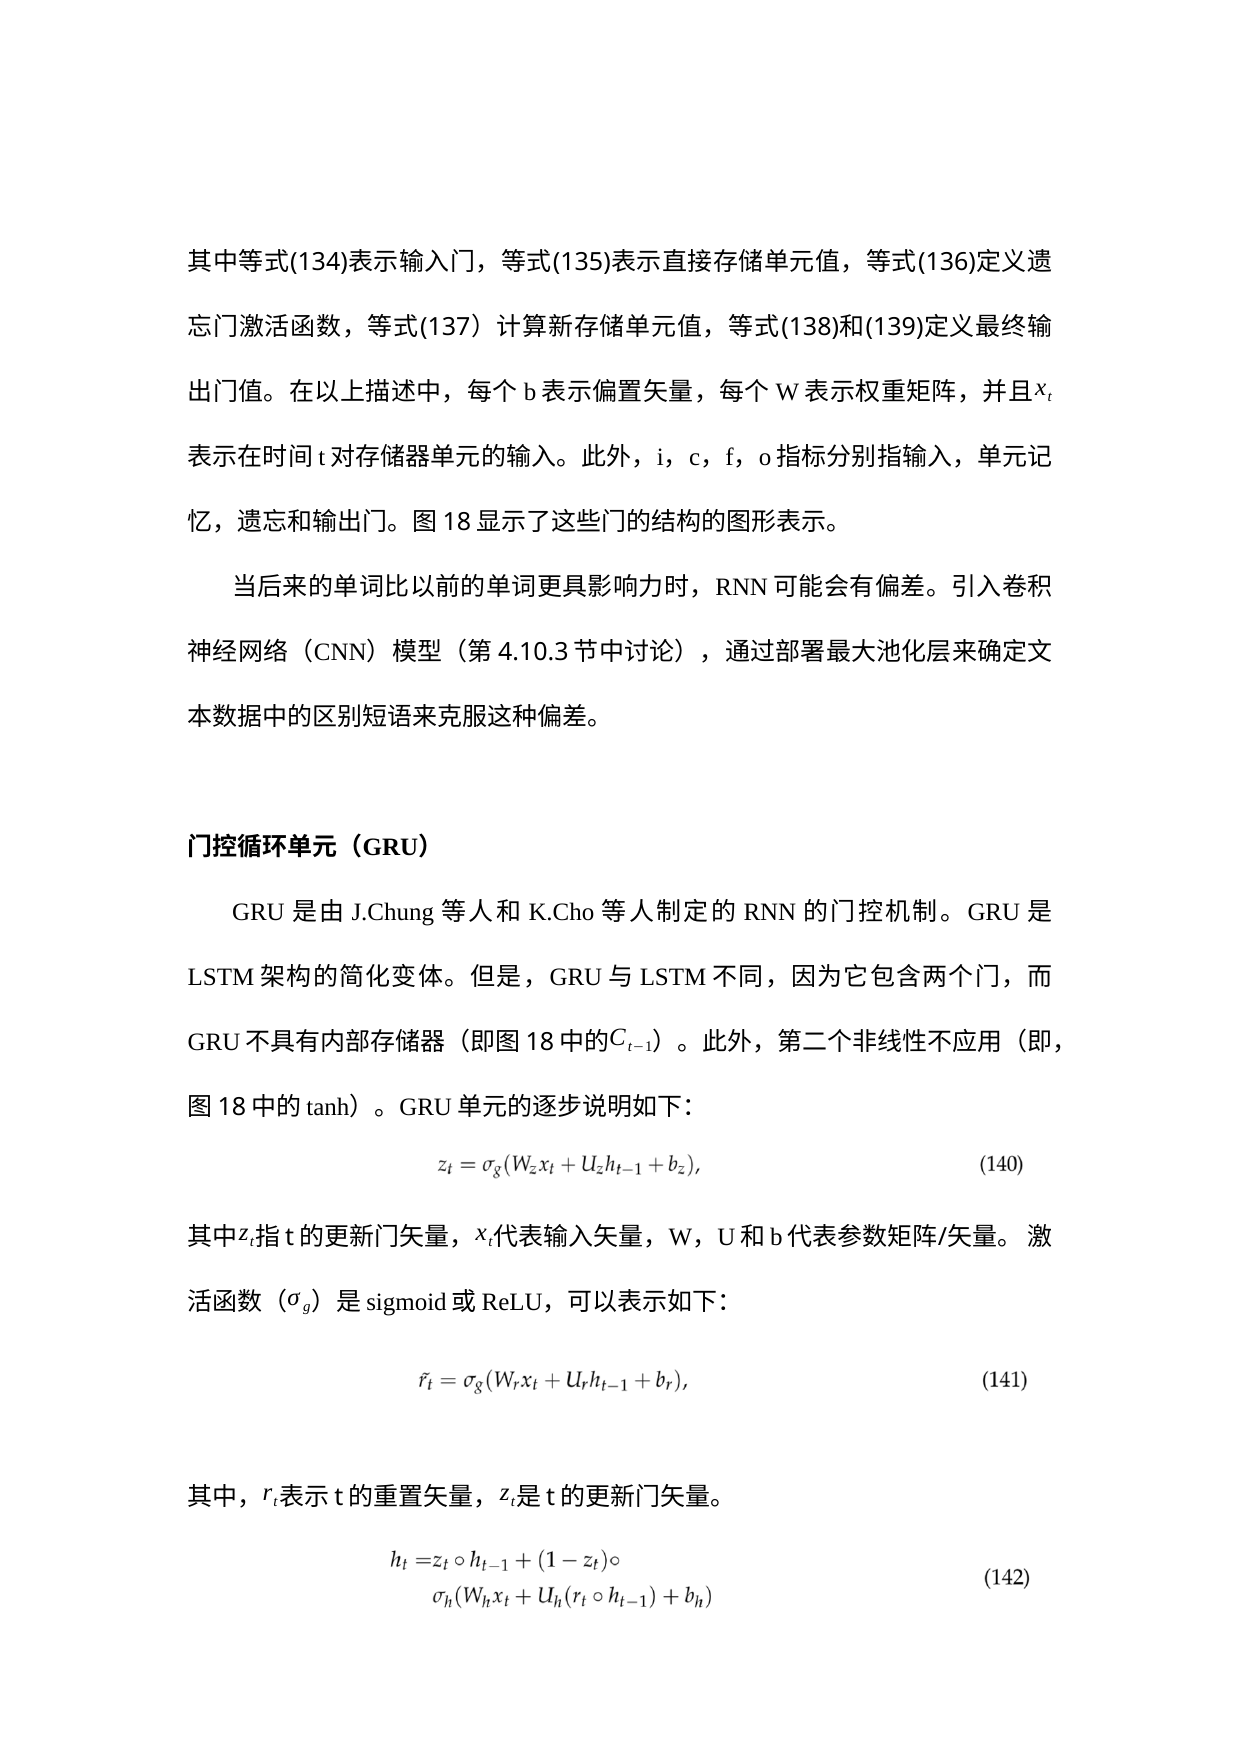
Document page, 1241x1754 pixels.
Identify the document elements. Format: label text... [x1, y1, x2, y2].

picture [383, 1535, 1036, 1613]
picture [420, 1145, 1029, 1187]
text 门控循环单元（GRU） [187, 812, 1053, 877]
text 其中指t的更新门矢量，代表输入矢量，W，U和b代表参数矩阵/矢量。 激活函数（）是sigmoid或ReLU，可以表示如下： [187, 1202, 1053, 1332]
picture [400, 1351, 1037, 1403]
text 其中，表示t的重置矢量，是t的更新门矢量。 [187, 1462, 1053, 1527]
text 当后来的单词比以前的单词更具影响力时，RNN可能会有偏差。引入卷积神经网络（CNN）模型（第4.10.3节中讨论），通过部署最大池化层来确定文本数据中的区别短语来克服这种偏差。 [187, 552, 1053, 747]
text 其中等式(134)表示输入门，等式(135)表示直接存储单元值，等式(136)定义遗忘门激活函数，等式(137）计算新存储单元值，等式(138)和(139)定义最终输出门值。在以上描述中，每个b表示偏置矢量，每个W表示权重矩阵，并且表示在时间t对存储器单元的输入。此外，i，c，f，o指标分别指输入，单元记忆，遗忘和输出门。图18显示了这些门的结构的图形表示。 [187, 227, 1053, 552]
text GRU是由J.Chung等人和K.Cho等人制定的RNN的门控机制。GRU是LSTM架构的简化变体。但是，GRU与LSTM不同，因为它包含两个门，而GRU不具有内部存储器（即图18中的）。此外，第二个非线性不应用（即，图18中的tanh）。GRU单元的逐步说明如下： [187, 877, 1053, 1137]
